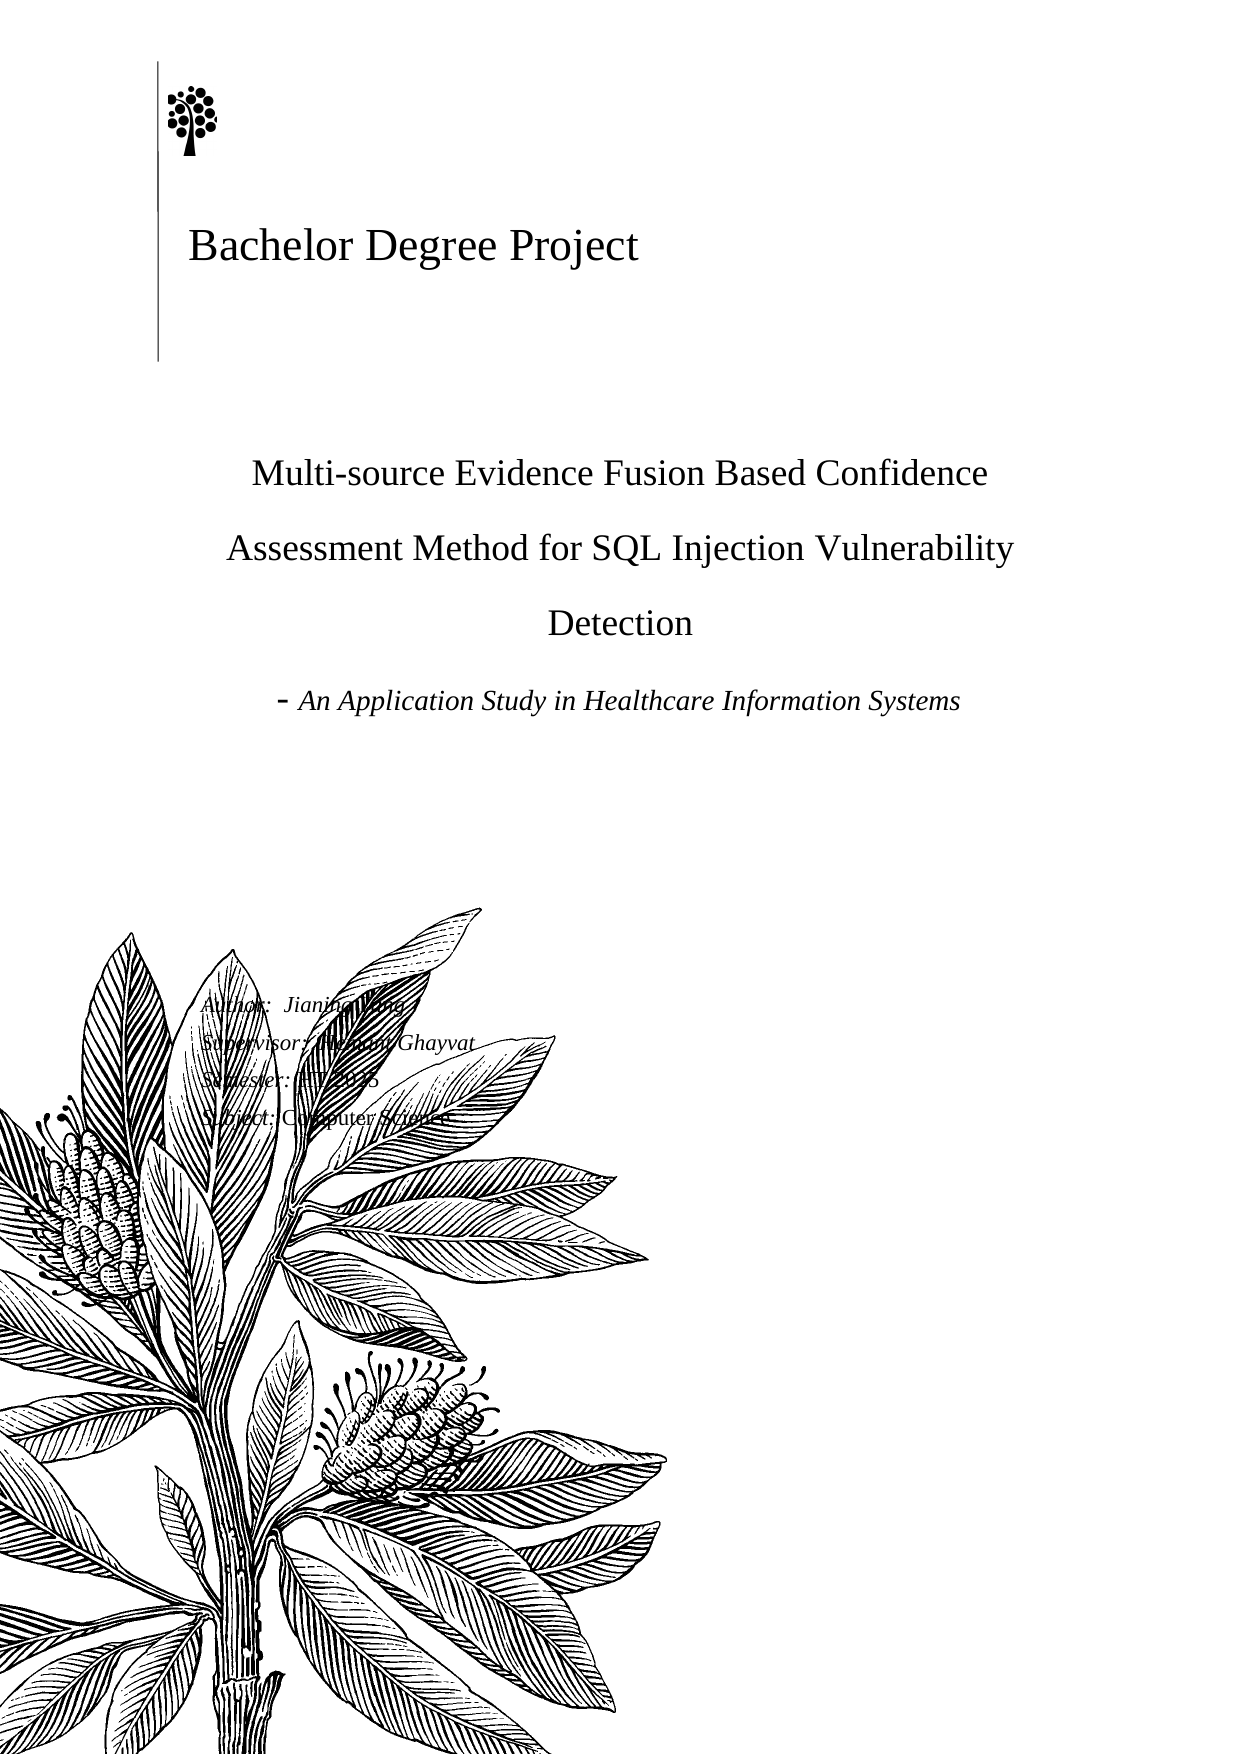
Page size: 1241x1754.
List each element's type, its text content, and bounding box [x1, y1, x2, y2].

table_header Author: Jianing Yang Supervisor: Hemant Ghayvat Semester: HT 2025 Subject: Computer Science [177, 772, 551, 1136]
picture [0, 906, 671, 1754]
text - An Application Study in Healthcare Information Systems [177, 659, 1063, 734]
table_header Bachelor Degree Project [177, 206, 980, 434]
text Multi-source Evidence Fusion Based Confidence Assessment Method for SQL Injection Vulnerability Detection [177, 434, 1063, 659]
picture [166, 86, 217, 154]
